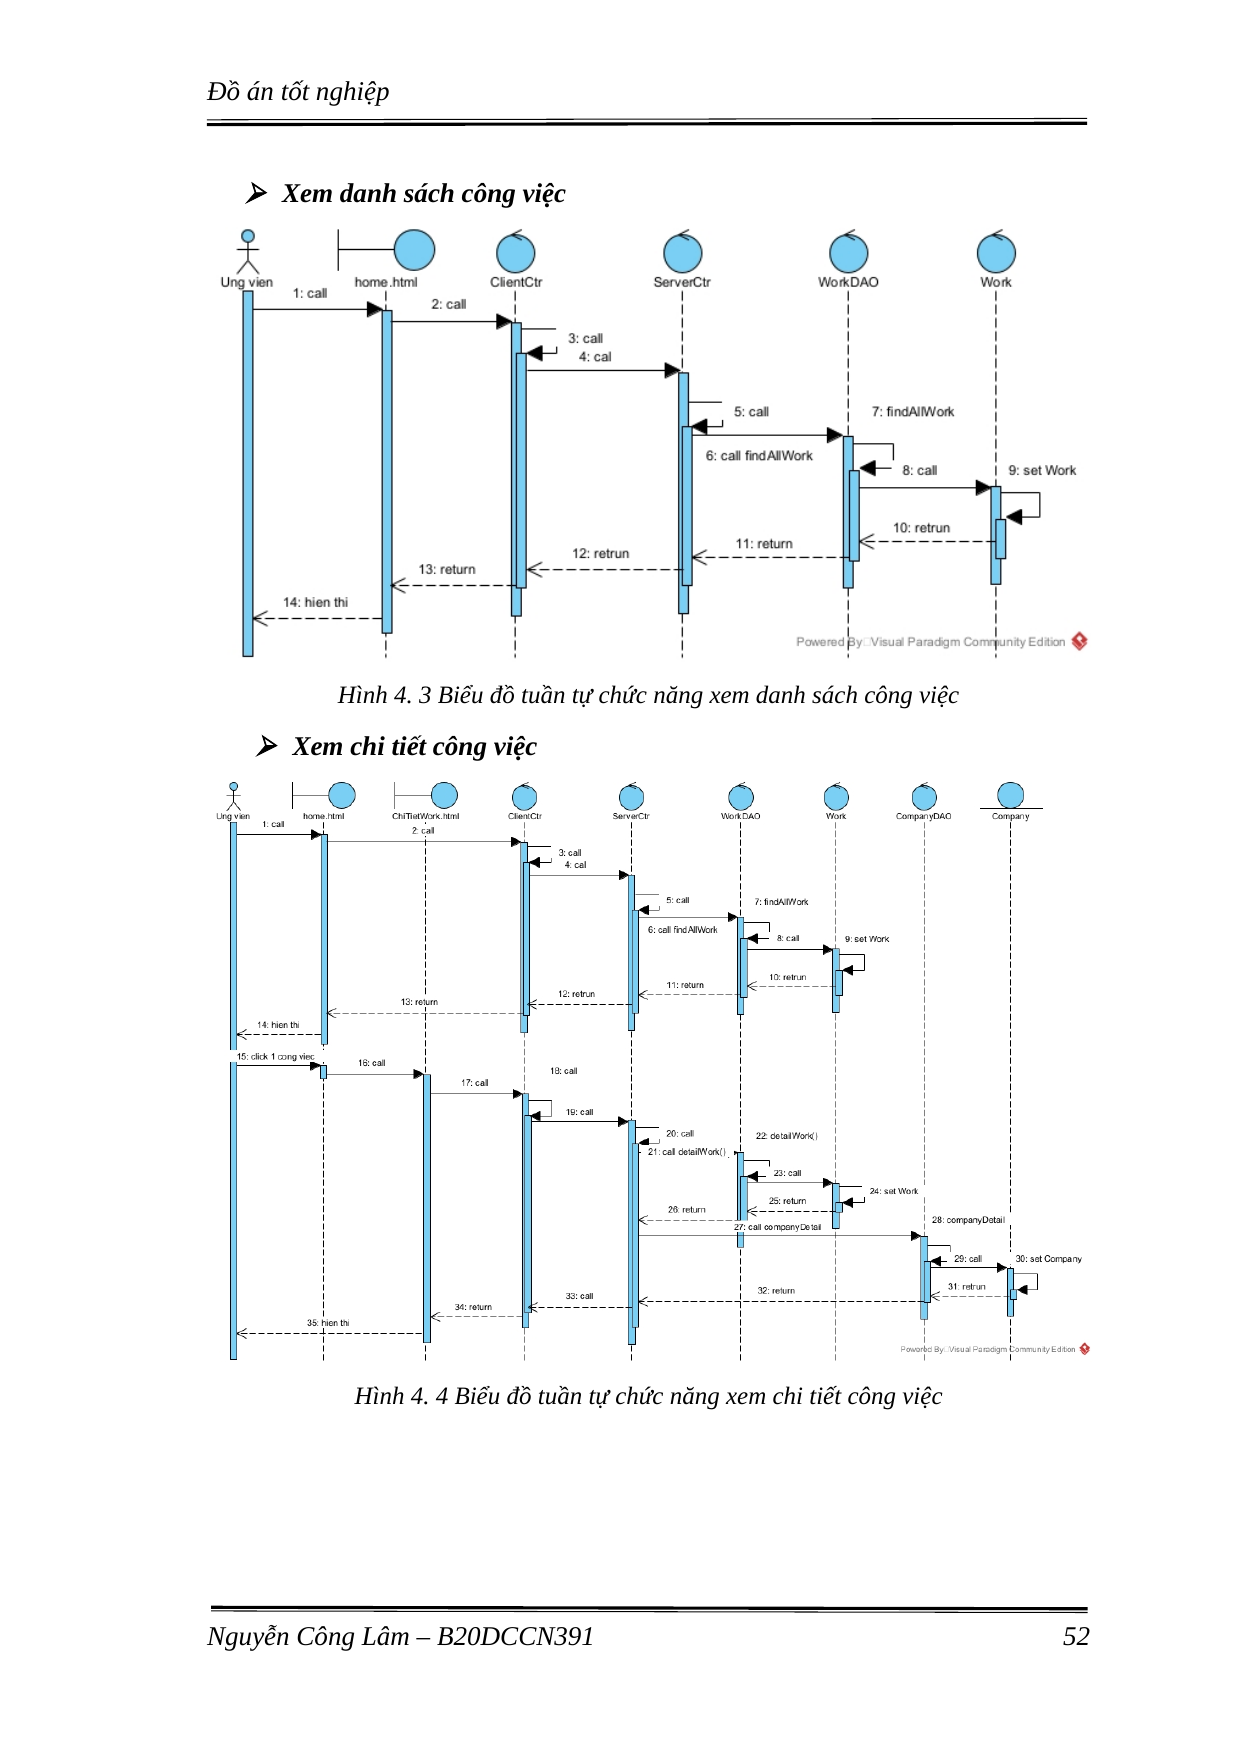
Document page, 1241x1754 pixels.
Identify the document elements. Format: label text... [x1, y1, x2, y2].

picture [206, 227, 1093, 662]
list Xem danh sách công việc [244, 177, 1092, 208]
text Hình 4. 3 Biểu đồ tuần tự chức năng xem danh sách công việc [207, 680, 1092, 709]
list Xem chi tiết công việc [255, 730, 1092, 761]
text Hình 4. 4 Biểu đồ tuần tự chức năng xem chi tiết công việc [207, 1381, 1092, 1409]
picture [206, 780, 1093, 1362]
